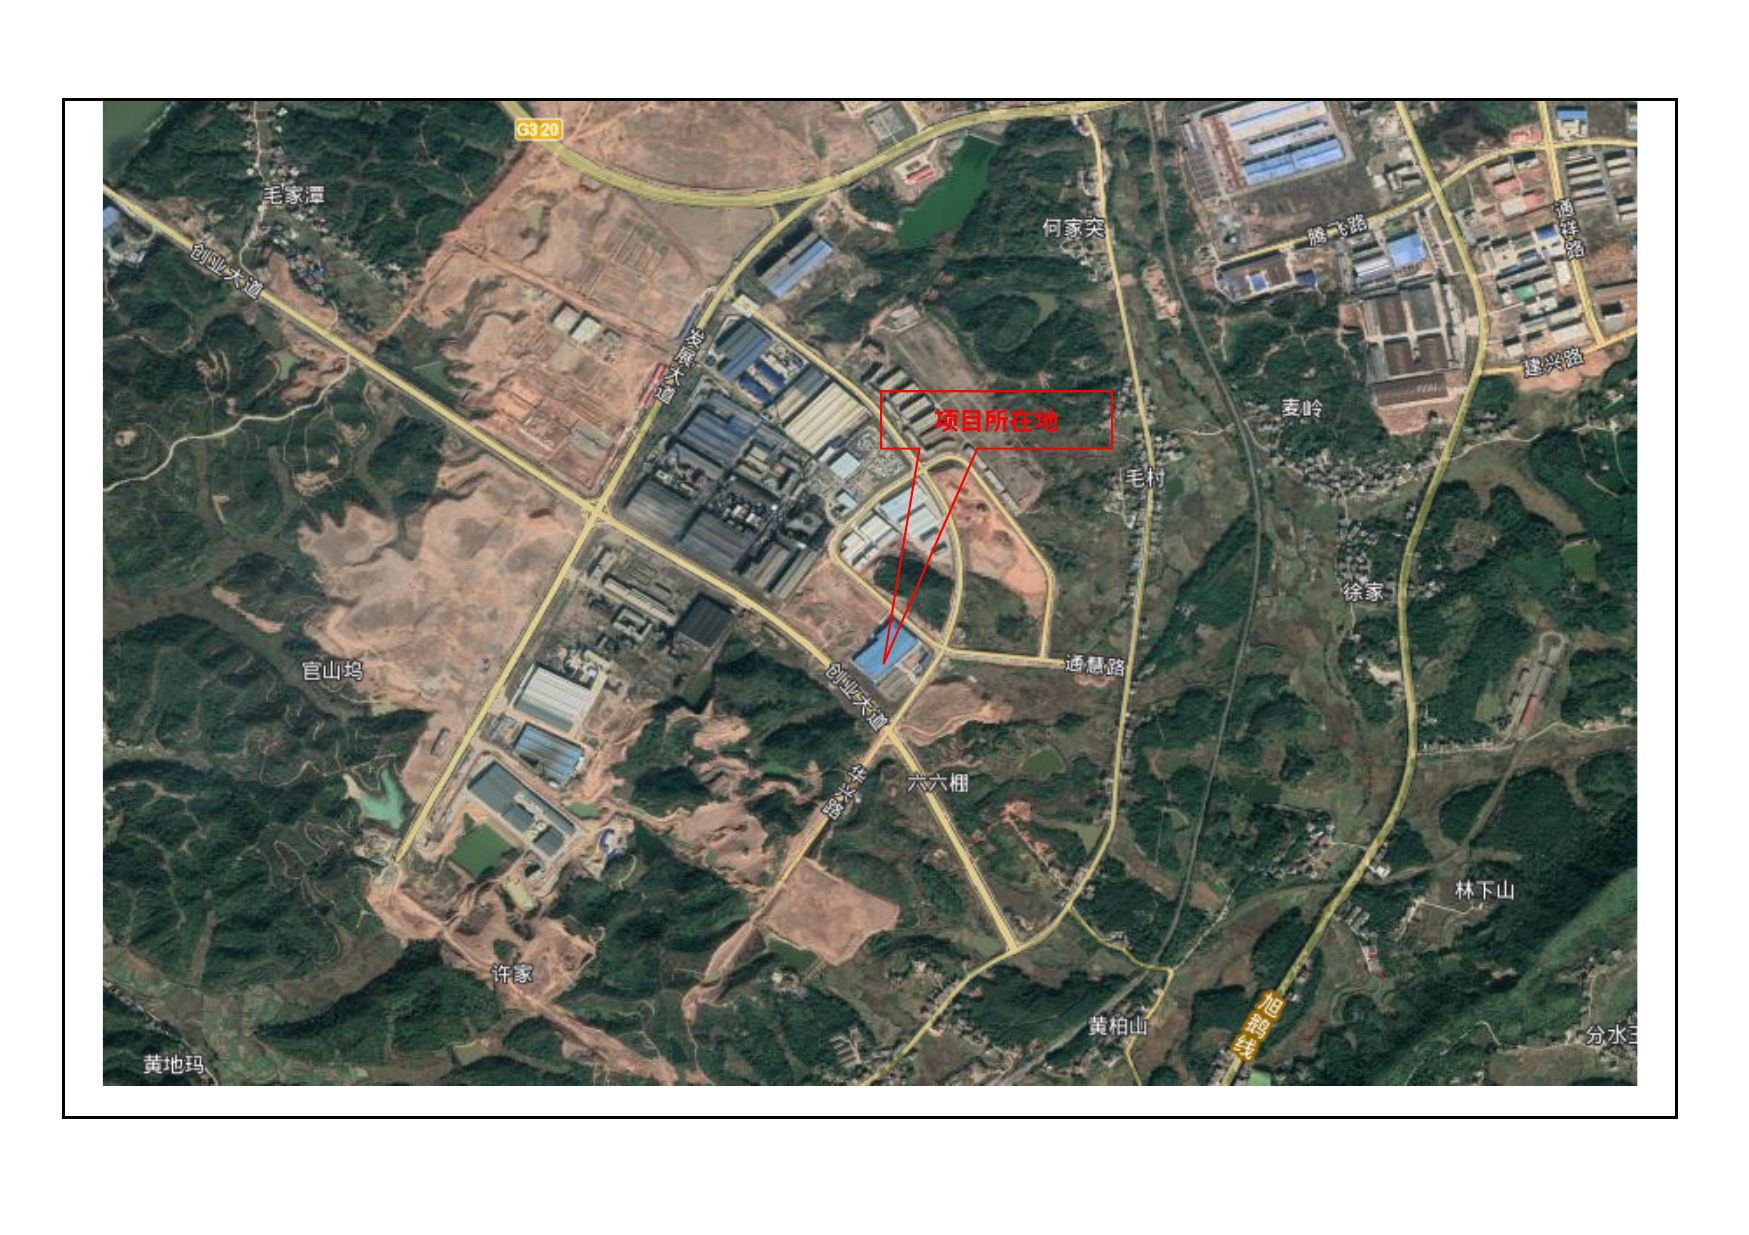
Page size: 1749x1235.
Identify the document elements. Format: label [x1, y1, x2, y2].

picture [102, 101, 1638, 1086]
table_header [65, 101, 1675, 1116]
